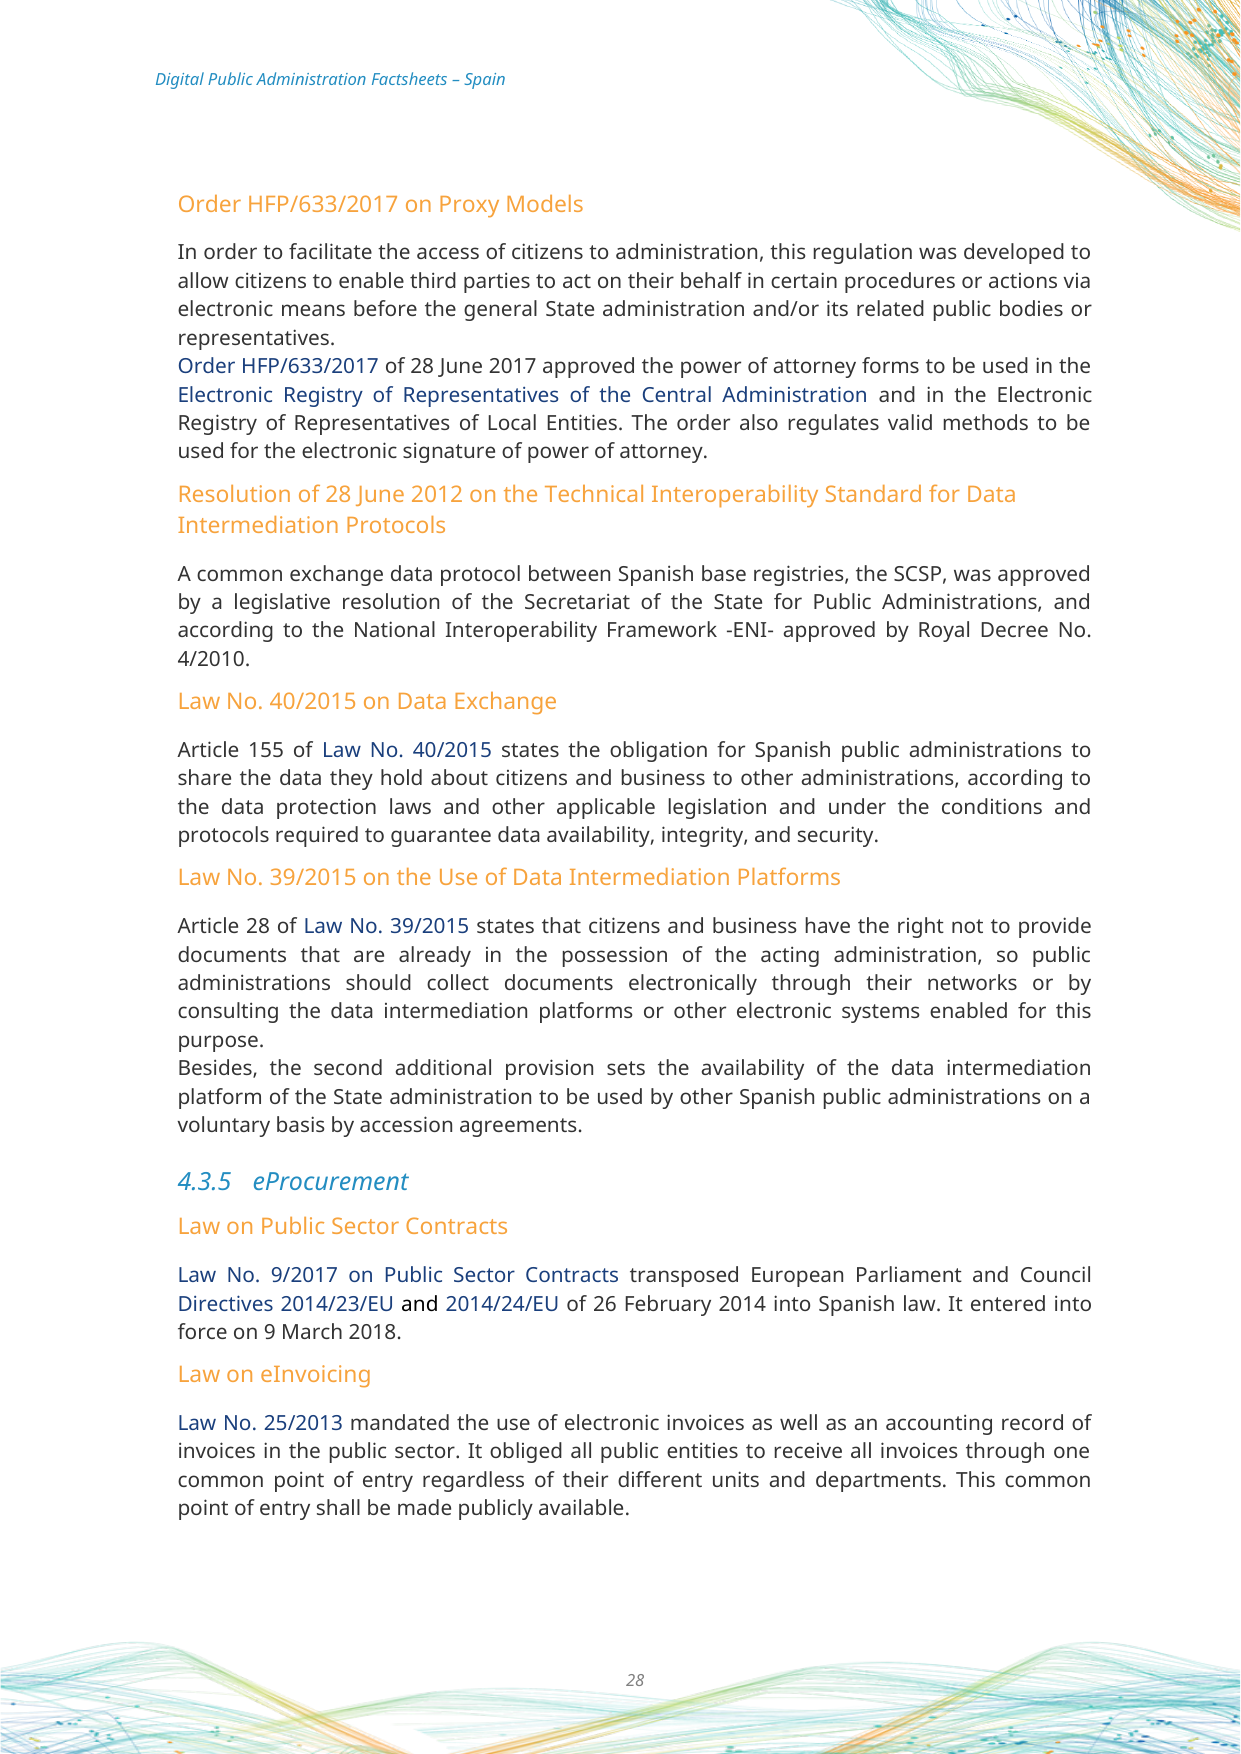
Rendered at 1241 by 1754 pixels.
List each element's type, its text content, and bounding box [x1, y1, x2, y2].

subtitle Resolution of 28 June 2012 on the Technical Interoperability Standard for Data Intermediation Protocols [177, 477, 1092, 540]
text In order to facilitate the access of citizens to administration, this regulation was developed to allow citizens to enable third parties to act on their behalf in certain procedures or actions via electronic means before the general State administration and/or its related public bodies or representatives. [177, 237, 1092, 351]
text A common exchange data protocol between Spanish base registries, the SCSP, was approved by a legislative resolution of the Secretariat of the State for Public Administrations, and according to the National Interoperability Framework -ENI- approved by Royal Decree No. 4/2010. [177, 559, 1092, 672]
subtitle Law No. 40/2015 on Data Exchange [177, 685, 1092, 716]
text Besides, the second additional provision sets the availability of the data intermediation platform of the State administration to be used by other Spanish public administrations on a voluntary basis by accession agreements. [177, 1053, 1092, 1139]
picture [817, 0, 1241, 250]
text Law No. 9/2017 on Public Sector Contracts transposed European Parliament and Council Directives 2014/23/EU and 2014/24/EU of 26 February 2014 into Spanish law. It entered into force on 9 March 2018. [177, 1260, 1092, 1346]
text Order HFP/633/2017 of 28 June 2017 approved the power of attorney forms to be used in the Electronic Registry of Representatives of the Central Administration and in the Electronic Registry of Representatives of Local Entities. The order also regulates valid methods to be used for the electronic signature of power of attorney. [177, 351, 1092, 465]
picture [0, 1617, 1241, 1754]
subtitle Law No. 39/2015 on the Use of Data Intermediation Platforms [177, 861, 1092, 892]
text Law No. 25/2013 mandated the use of electronic invoices as well as an accounting record of invoices in the public sector. It obliged all public entities to receive all invoices through one common point of entry regardless of their different units and departments. This common point of entry shall be made publicly available. [177, 1408, 1092, 1522]
subtitle Law on Public Sector Contracts [177, 1210, 1092, 1242]
subtitle Order HFP/633/2017 on Proxy Models [177, 187, 1092, 219]
text Article 28 of Law No. 39/2015 states that citizens and business have the right not to provide documents that are already in the possession of the acting administration, so public administrations should collect documents electronically through their networks or by consulting the data intermediation platforms or other electronic systems enabled for this purpose. [177, 911, 1092, 1053]
subtitle eProcurement [177, 1164, 1092, 1198]
subtitle Law on eInvoicing [177, 1358, 1092, 1389]
text Article 155 of Law No. 40/2015 states the obligation for Spanish public administrations to share the data they hold about citizens and business to other administrations, according to the data protection laws and other applicable legislation and under the conditions and protocols required to guarantee data availability, integrity, and security. [177, 735, 1092, 849]
